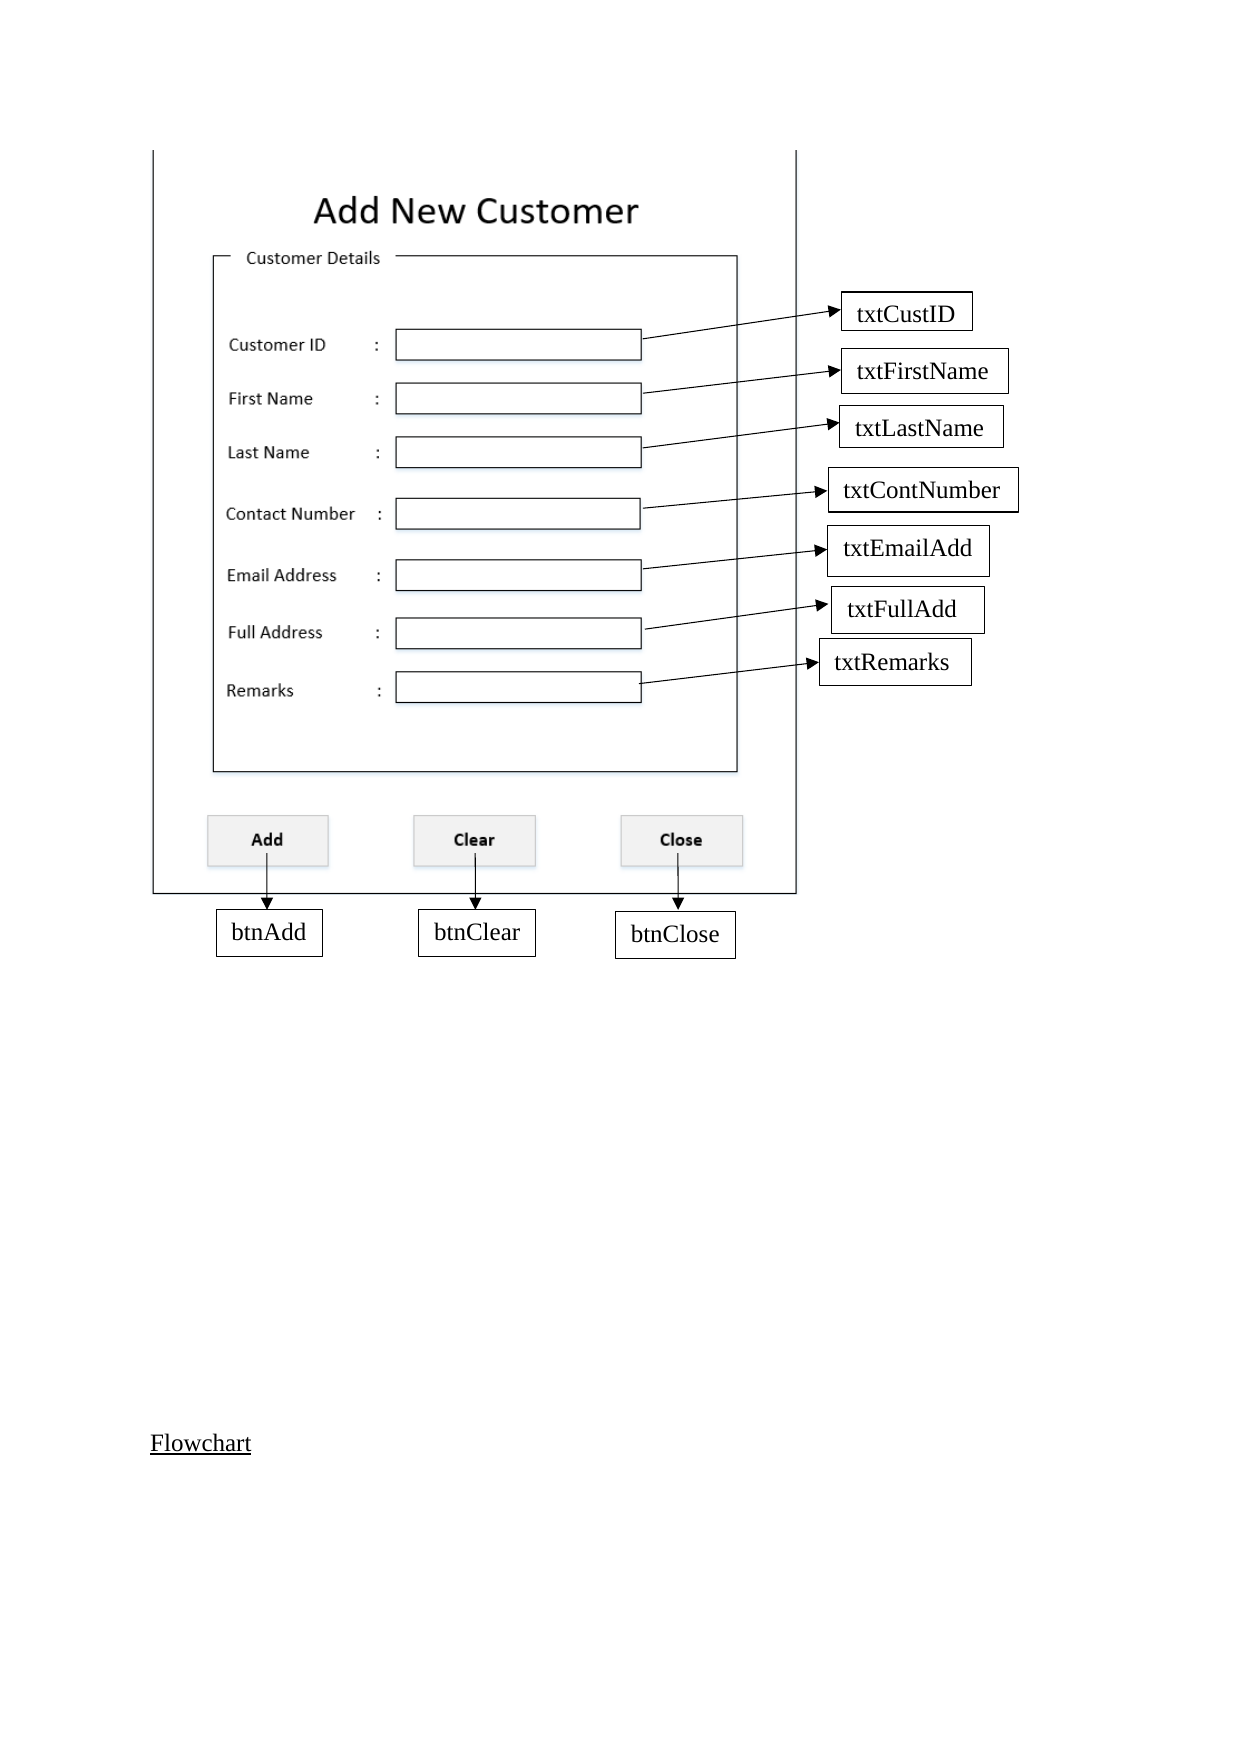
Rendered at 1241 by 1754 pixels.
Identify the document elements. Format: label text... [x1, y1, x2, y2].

text Flowchart [150, 1428, 1090, 1457]
picture [150, 150, 800, 895]
